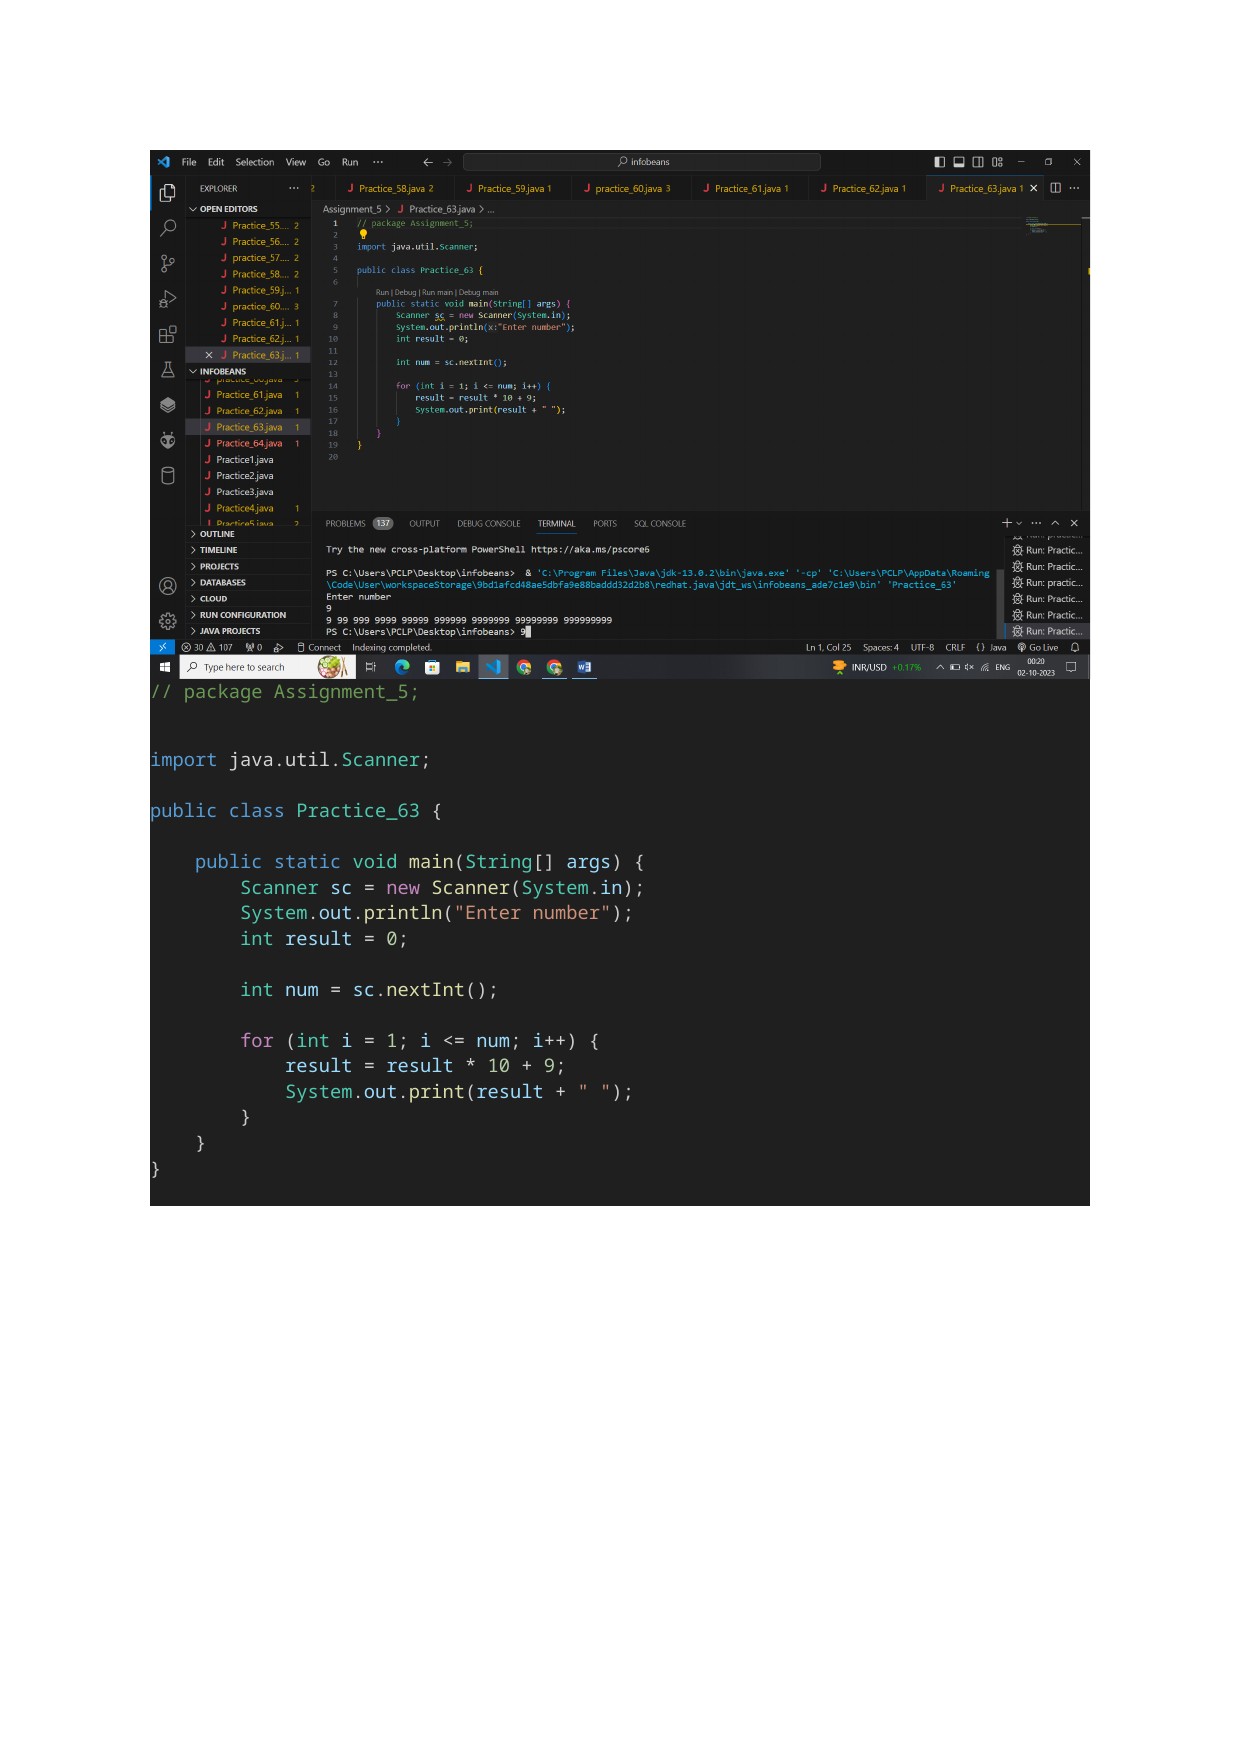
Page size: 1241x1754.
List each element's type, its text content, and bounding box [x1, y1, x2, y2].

text int result = 0; [150, 925, 1090, 951]
text } [150, 1104, 1090, 1129]
text for (int i = 1; i <= num; i++) { [150, 1027, 1090, 1053]
text // package Assignment_5; [150, 679, 1090, 704]
picture [150, 150, 1091, 679]
text import java.util.Scanner; [150, 747, 1090, 772]
text System.out.print(result + " "); [150, 1078, 1090, 1104]
text public static void main(String[] args) { [150, 849, 1090, 874]
text } [150, 1129, 1090, 1155]
text int num = sc.nextInt(); [150, 976, 1090, 1002]
text result = result * 10 + 9; [150, 1053, 1090, 1078]
text } [150, 1155, 1090, 1180]
text System.out.println("Enter number"); [150, 900, 1090, 925]
text Scanner sc = new Scanner(System.in); [150, 874, 1090, 900]
text public class Practice_63 { [150, 798, 1090, 823]
